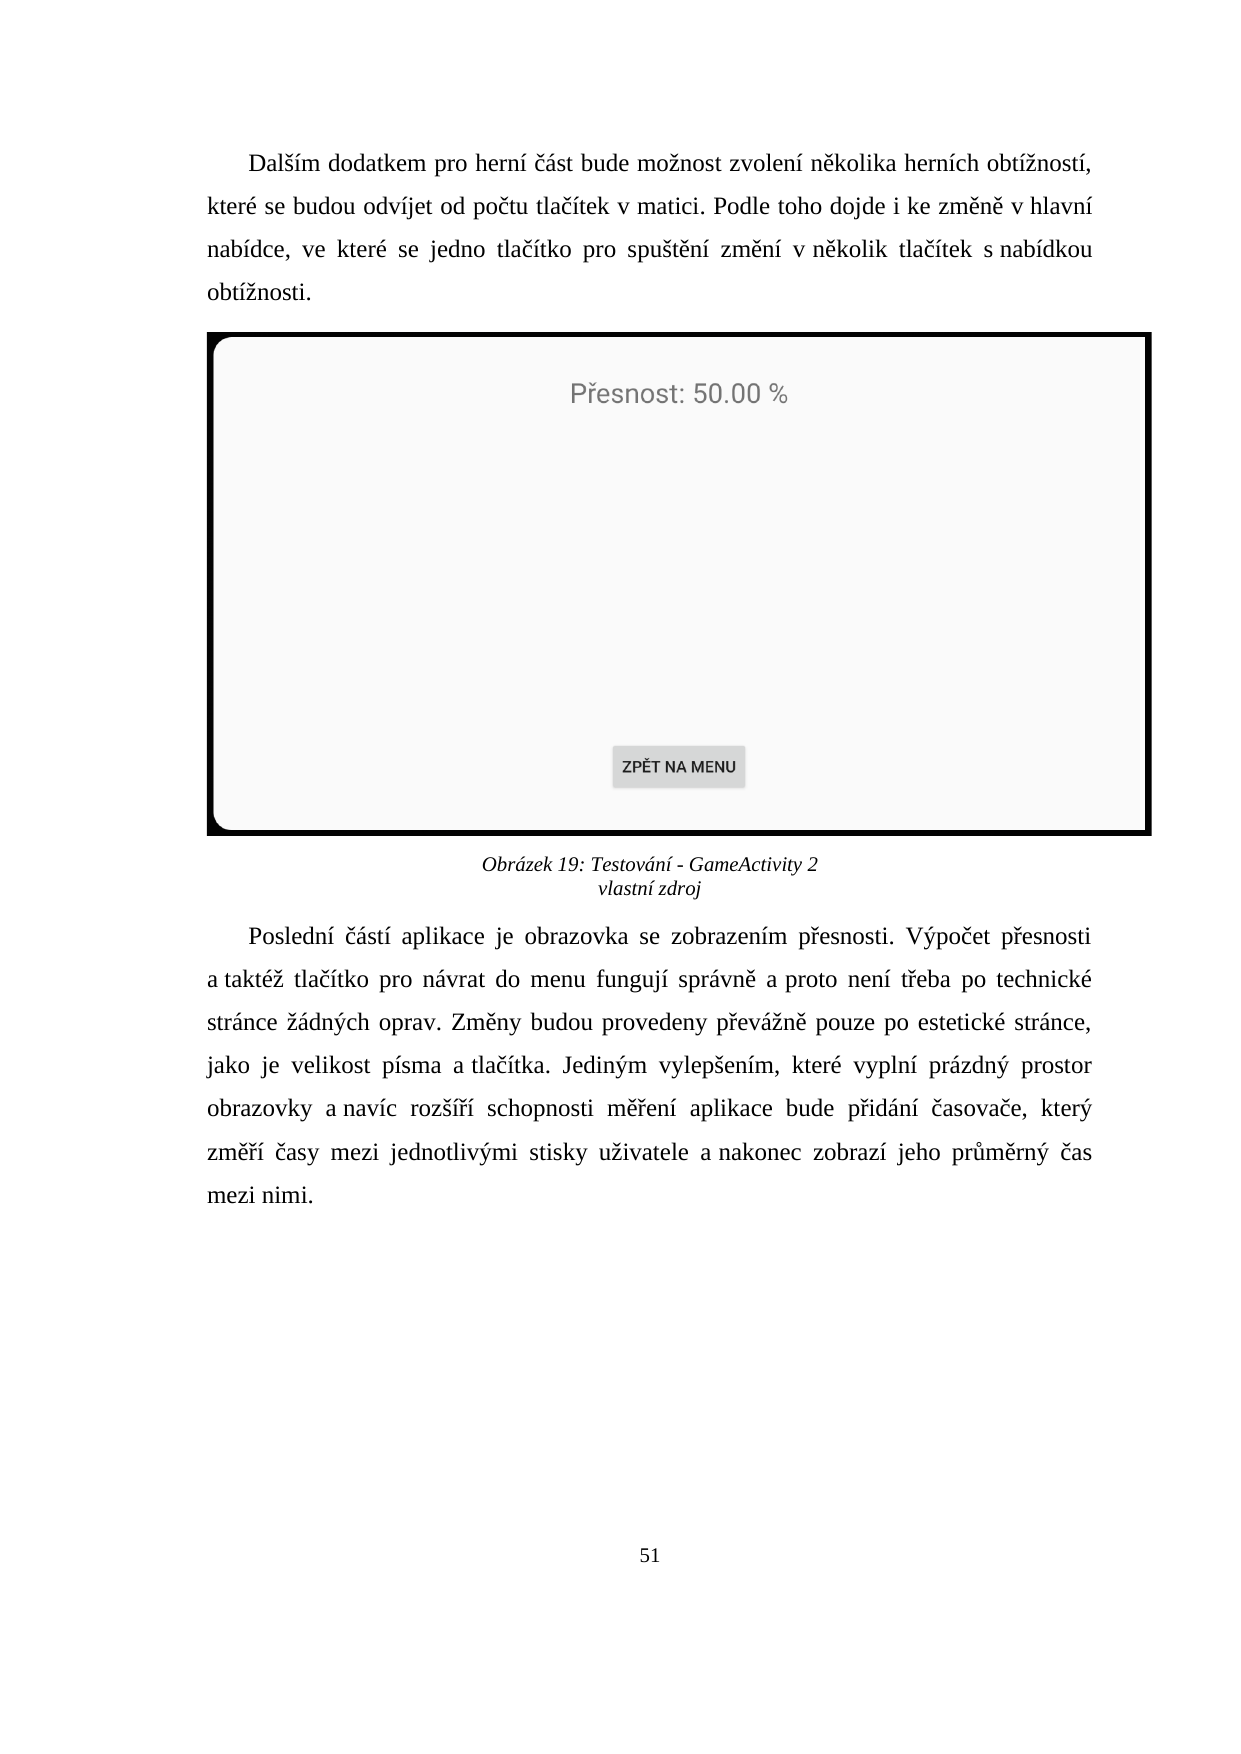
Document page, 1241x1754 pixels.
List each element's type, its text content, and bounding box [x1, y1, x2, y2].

text Poslední částí aplikace je obrazovka se zobrazením přesnosti. Výpočet přesnosti a taktéž tlačítko pro návrat do menu fungují správně a proto není třeba po technické stránce žádných oprav. Změny budou provedeny převážně pouze po estetické stránce, jako je velikost písma a tlačítka. Jediným vylepšením, které vyplní prázdný prostor obrazovky a navíc rozšíří schopnosti měření aplikace bude přidání časovače, který změří časy mezi jednotlivými stisky uživatele a nakonec zobrazí jeho průměrný čas mezi nimi. [207, 921, 1092, 1208]
text Obrázek 19: Testování - GameActivity 2 [207, 852, 1092, 876]
text Dalším dodatkem pro herní část bude možnost zvolení několika herních obtížností, které se budou odvíjet od počtu tlačítek v matici. Podle toho dojde i ke změně v hlavní nabídce, ve které se jedno tlačítko pro spuštění změní v několik tlačítek s nabídkou obtížnosti. [207, 148, 1092, 306]
picture [206, 332, 1152, 836]
text vlastní zdroj [207, 876, 1092, 900]
